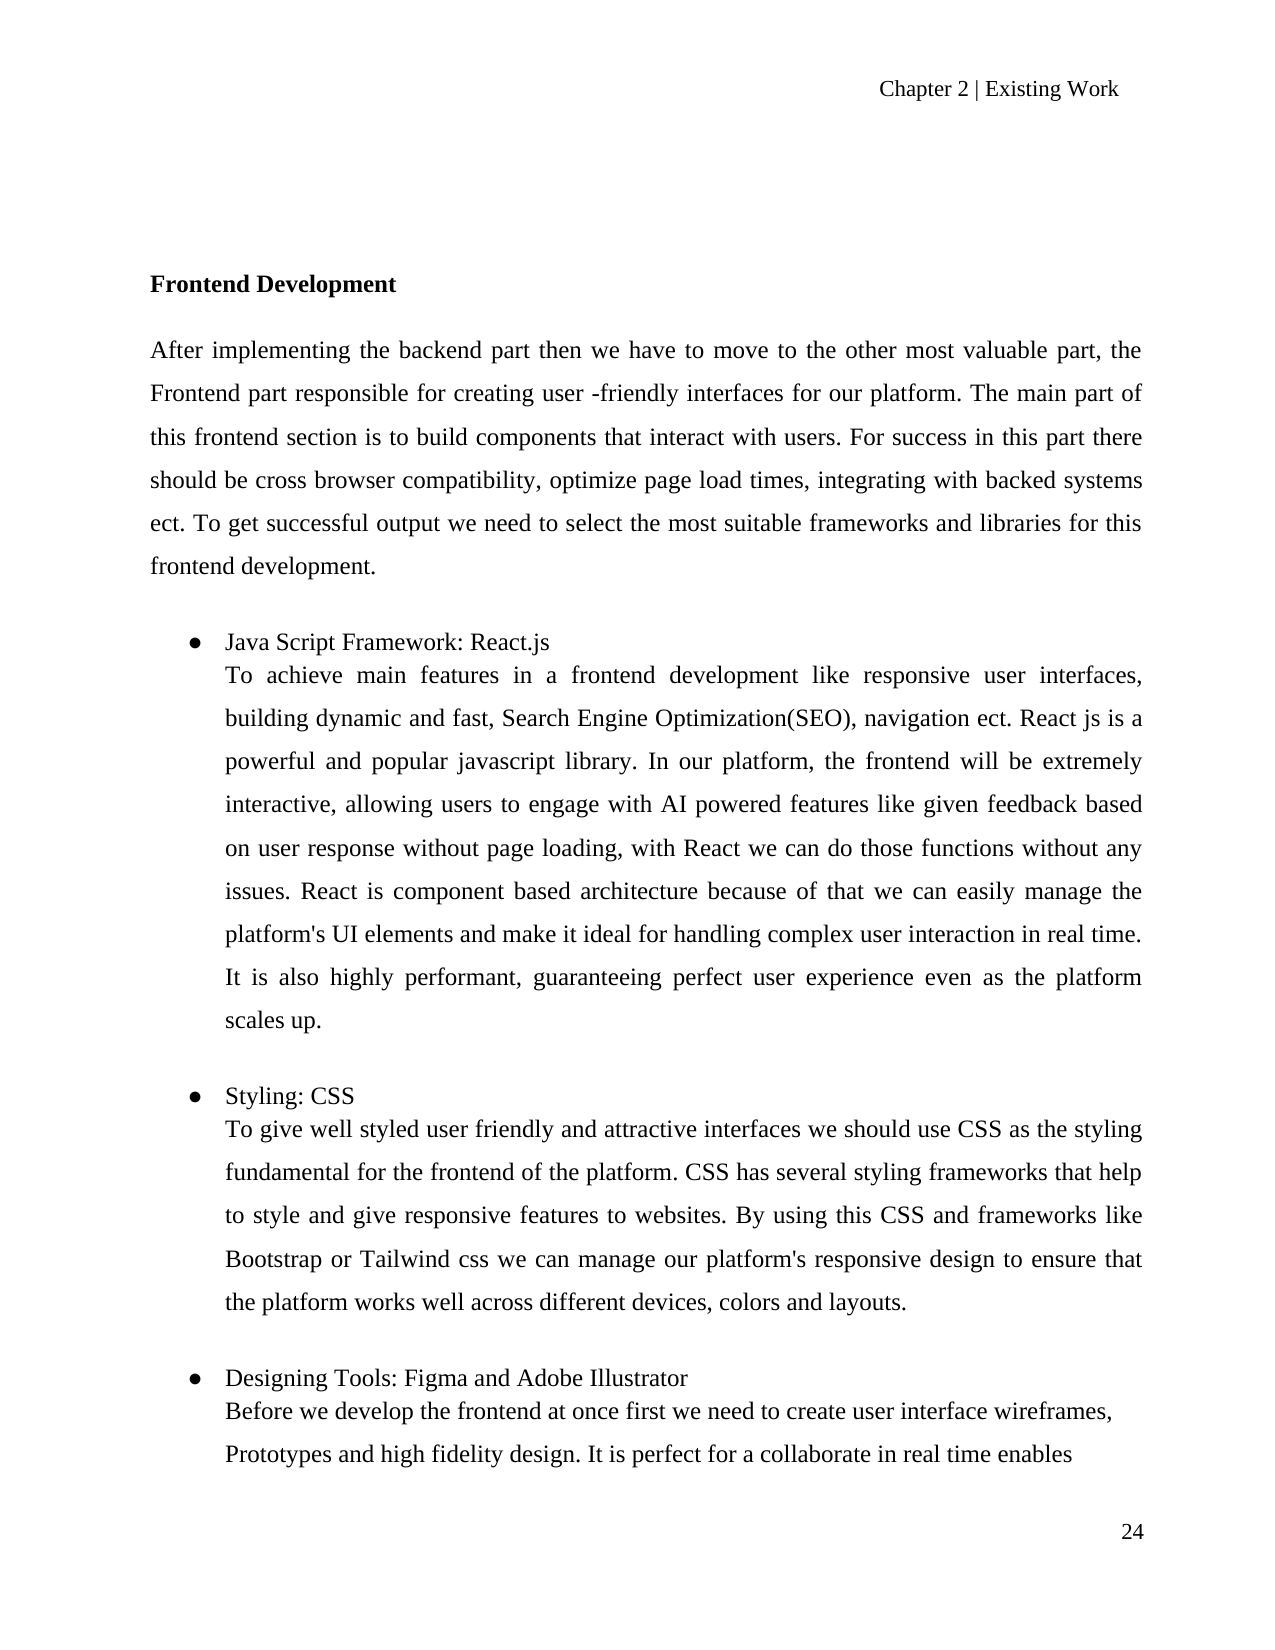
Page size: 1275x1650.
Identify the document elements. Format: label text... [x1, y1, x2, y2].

text To give well styled user friendly and attractive interfaces we should use CSS as the styling fundamental for the frontend of the platform. CSS has several styling frameworks that help to style and give responsive features to websites. By using this CSS and frameworks like Bootstrap or Tailwind css we can manage our platform's responsive design to ensure that the platform works well across different devices, colors and layouts. [225, 1114, 1144, 1316]
list Designing Tools: Figma and Adobe Illustrator [187, 1363, 1144, 1392]
text After implementing the backend part then we have to move to the other most valuable part, the Frontend part responsible for creating user -friendly interfaces for our platform. The main part of this frontend section is to build components that interact with users. For success in this part there should be cross browser compatibility, optimize page load times, integrating with backed systems ect. To get successful output we need to select the most suitable frameworks and libraries for this frontend development. [150, 335, 1144, 580]
list Styling: CSS [187, 1081, 1144, 1110]
list Java Script Framework: React.js [187, 627, 1144, 656]
text To achieve main features in a frontend development like responsive user interfaces, building dynamic and fast, Search Engine Optimization(SEO), navigation ect. React js is a powerful and popular javascript library. In our platform, the frontend will be extremely interactive, allowing users to engage with AI powered features like given feedback based on user response without page loading, with React we can do those functions without any issues. React is component based architecture because of that we can easily manage the platform's UI elements and make it ideal for handling complex user interaction in real time. It is also highly performant, guaranteeing perfect user experience even as the platform scales up. [225, 660, 1144, 1034]
text Before we develop the frontend at once first we need to create user interface wireframes, [150, 1396, 1144, 1425]
text Prototypes and high fidelity design. It is perfect for a collaborate in real time enables [150, 1439, 1144, 1468]
text Frontend Development [150, 269, 1144, 298]
